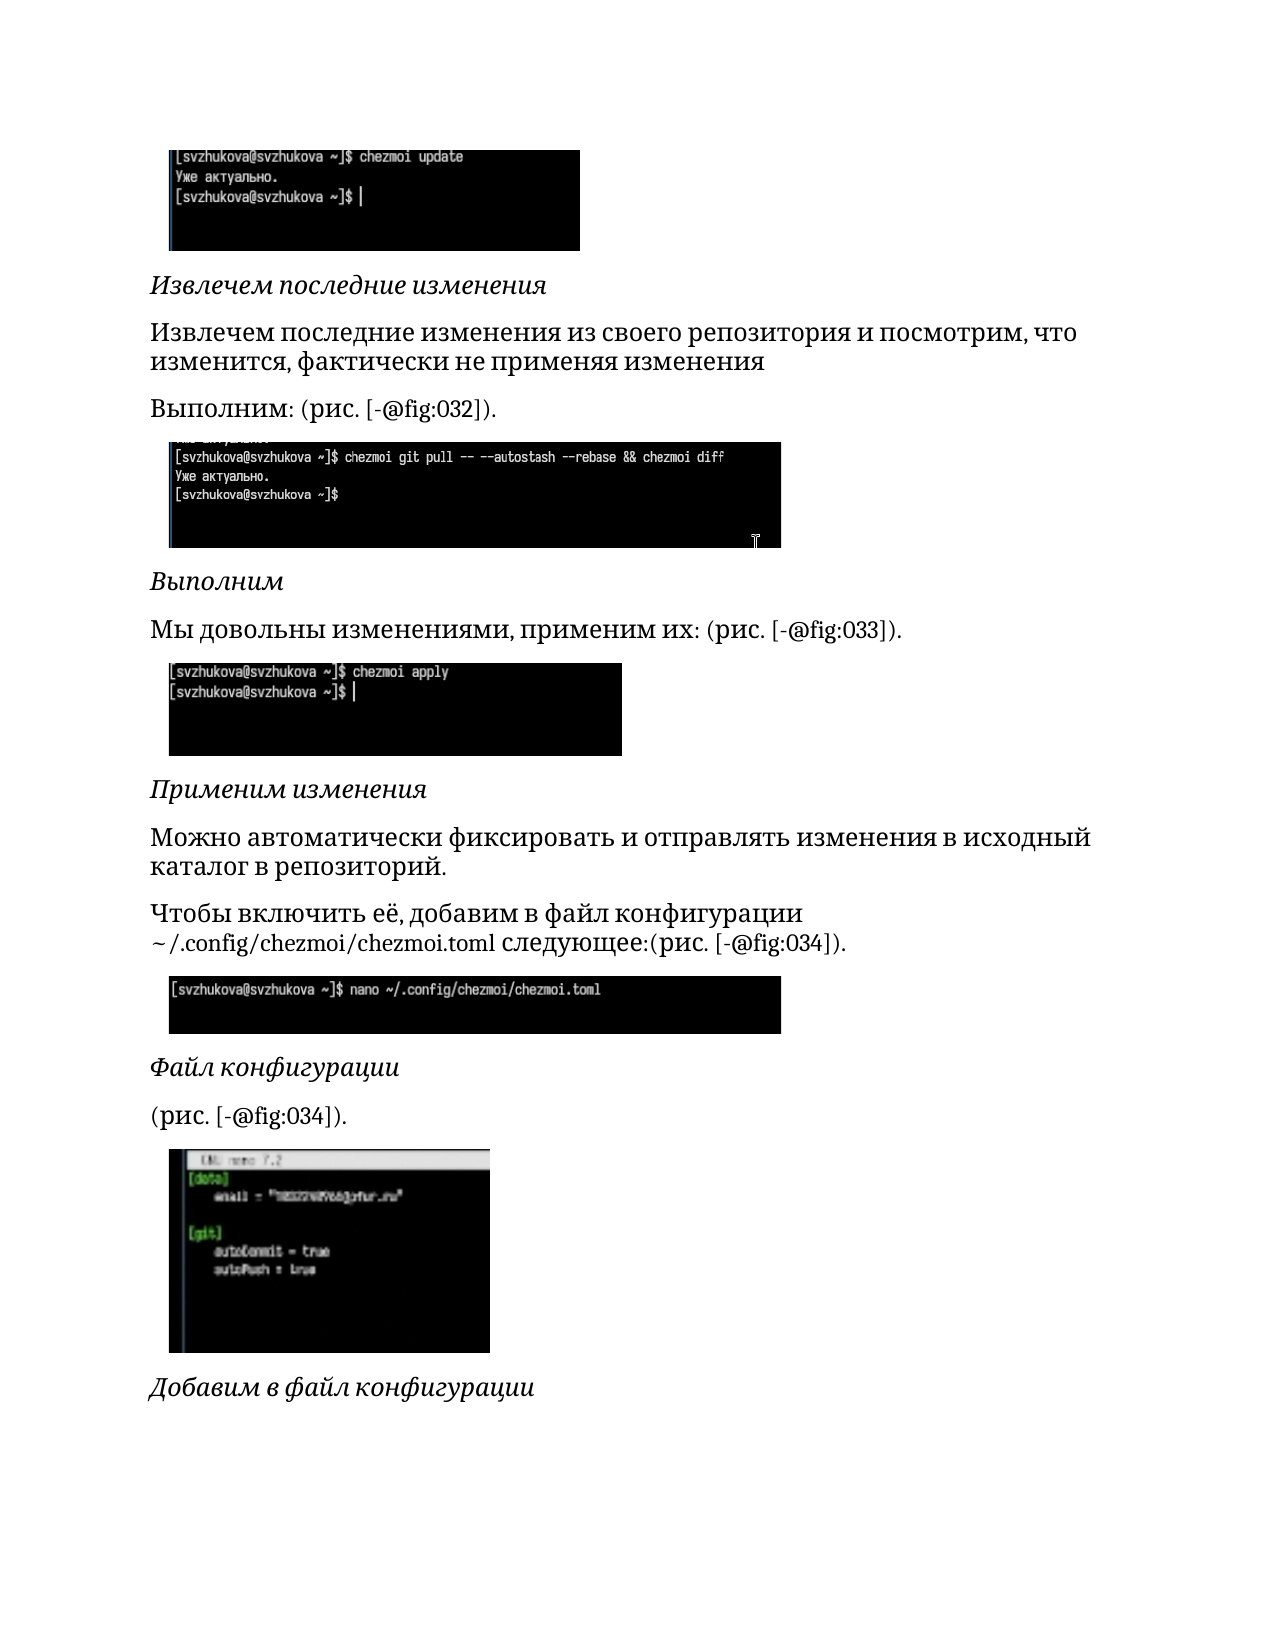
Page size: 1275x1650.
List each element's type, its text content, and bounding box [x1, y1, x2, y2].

text Выполним [150, 568, 1125, 597]
text Можно автоматически фиксировать и отправлять изменения в исходный каталог в репозиторий. [150, 824, 1125, 881]
text Мы довольны изменениями, применим их: (рис. [-@fig:033]). [150, 616, 1125, 644]
picture [168, 976, 782, 1034]
picture [168, 1149, 490, 1353]
text Чтобы включить её, добавим в файл конфигурации ~/.config/chezmoi/chezmoi.toml следующее:(рис. [-@fig:034]). [150, 900, 1125, 957]
picture [168, 442, 782, 548]
text Извлечем последние изменения [150, 272, 1125, 300]
picture [168, 150, 580, 251]
text Применим изменения [150, 776, 1125, 805]
text Извлечем последние изменения из своего репозитория и посмотрим, что изменится, фактически не применяя изменения [150, 319, 1125, 377]
text Файл конфигурации [150, 1054, 1125, 1083]
text Выполним: (рис. [-@fig:032]). [150, 395, 1125, 424]
text (рис. [-@fig:034]). [150, 1102, 1125, 1130]
picture [168, 663, 622, 756]
text Добавим в файл конфигурации [150, 1373, 1125, 1402]
